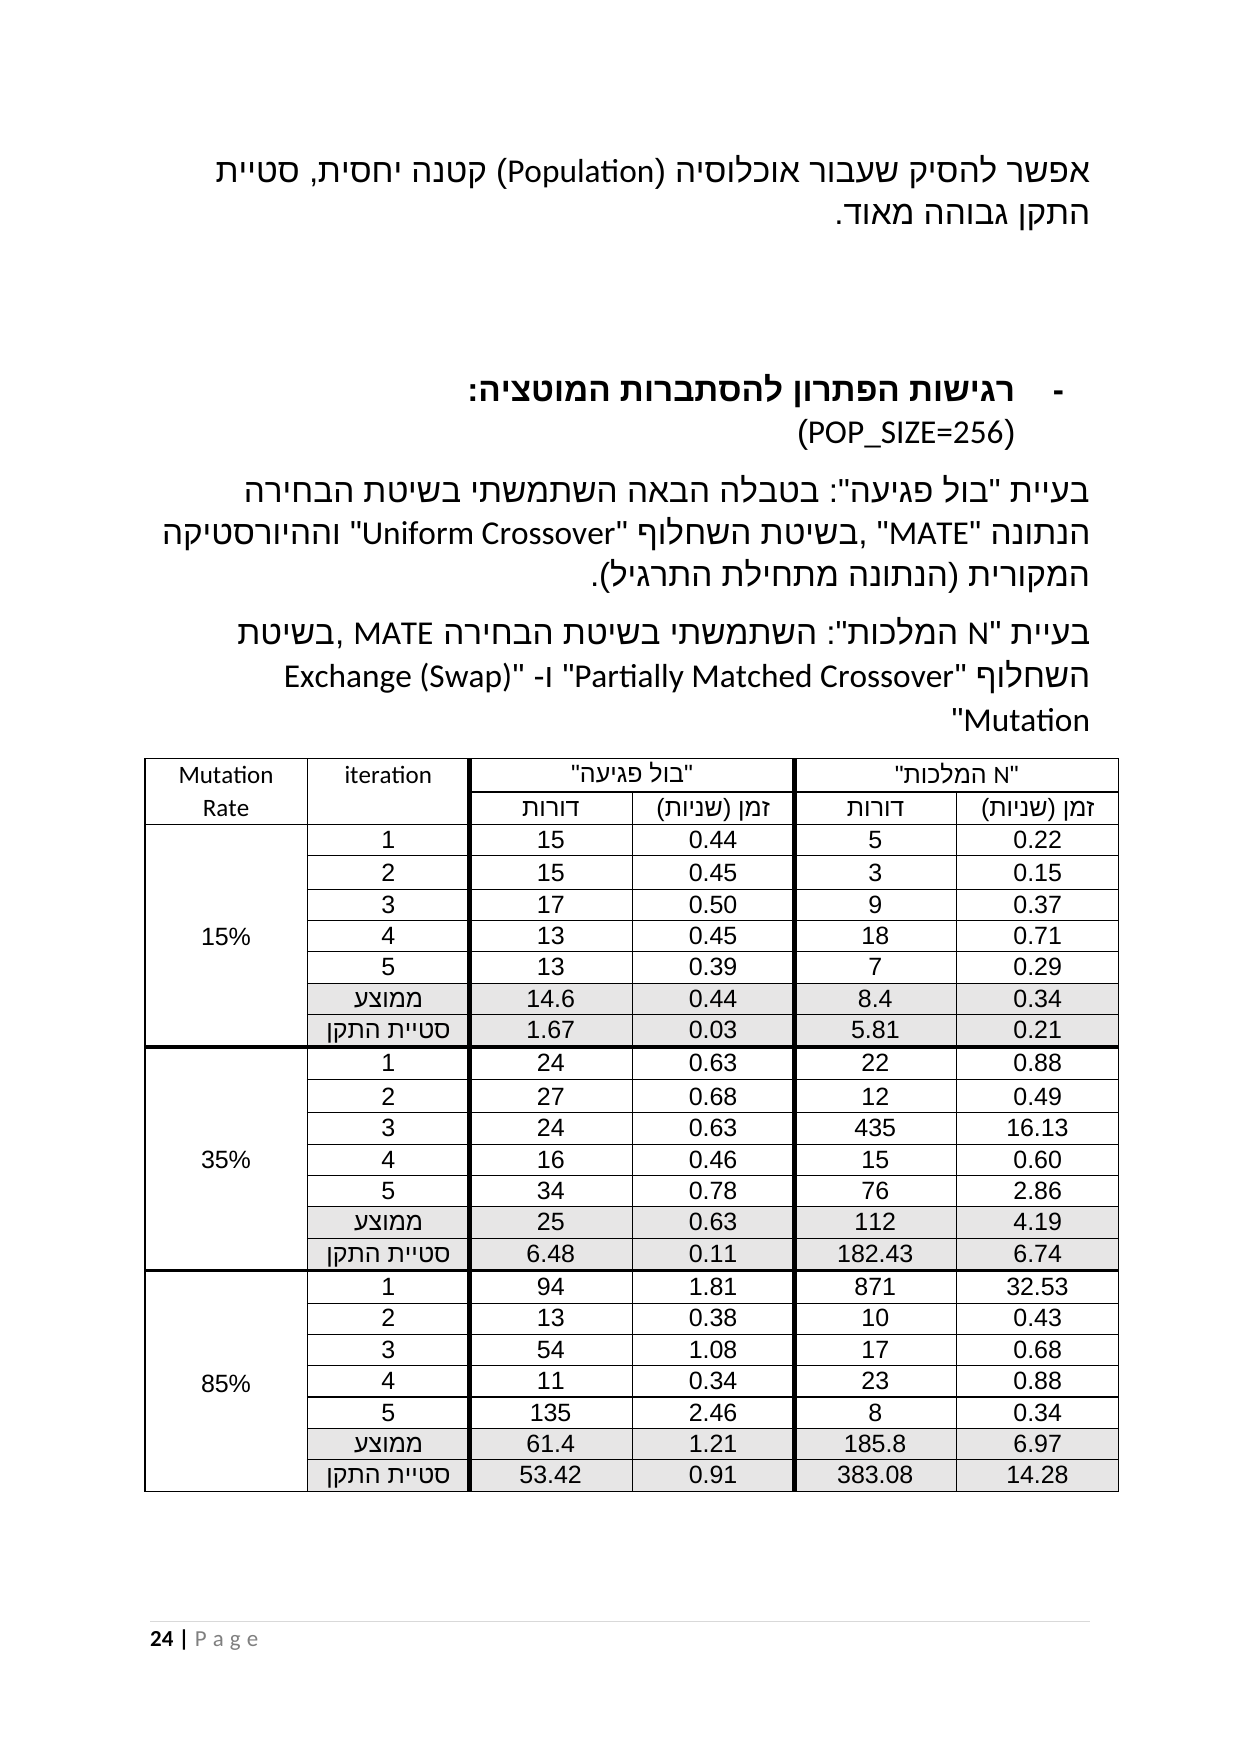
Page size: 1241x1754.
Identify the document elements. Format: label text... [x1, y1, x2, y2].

table_cell 0.22 [957, 825, 1118, 855]
table_cell 23 [797, 1366, 956, 1396]
table_cell 1 [308, 1272, 467, 1302]
table_cell 0.78 [633, 1176, 792, 1206]
table_cell 1.67 [472, 1015, 632, 1045]
table_cell 6.97 [957, 1429, 1118, 1459]
table_cell 0.37 [957, 890, 1118, 920]
table_cell 22 [797, 1049, 956, 1079]
table_cell 0.71 [957, 921, 1118, 951]
table_cell 0.03 [633, 1015, 792, 1045]
table_cell 2 [308, 1304, 467, 1334]
table_cell 4 [308, 921, 467, 951]
table_cell 0.63 [633, 1049, 792, 1079]
table_cell זמן (שניות) [957, 793, 1118, 824]
table_cell 6.48 [472, 1239, 632, 1269]
table_cell 13 [472, 952, 632, 983]
table_cell 27 [472, 1080, 632, 1112]
table_cell 7 [797, 952, 956, 983]
table_cell 15 [797, 1145, 956, 1175]
table_cell 5 [308, 1398, 467, 1428]
table_cell 32.53 [957, 1272, 1118, 1302]
table_cell 16 [472, 1145, 632, 1175]
table_cell ממוצע [308, 1429, 467, 1459]
table_cell דורות [472, 793, 632, 824]
table_cell 76 [797, 1176, 956, 1206]
table_cell 12 [797, 1080, 956, 1112]
table_cell סטיית התקן [308, 1460, 467, 1491]
table_cell 10 [797, 1304, 956, 1334]
table_cell 1.08 [633, 1335, 792, 1365]
table_cell 6.74 [957, 1239, 1118, 1269]
table_cell 25 [472, 1207, 632, 1238]
table_cell 5 [797, 825, 956, 855]
table_cell 13 [472, 921, 632, 951]
table_cell ממוצע [308, 1207, 467, 1238]
table_cell 53.42 [472, 1460, 632, 1491]
table_cell 9 [797, 890, 956, 920]
table_header "בול פגיעה" [472, 759, 792, 791]
table_cell 14.6 [472, 984, 632, 1014]
table_cell 0.34 [633, 1366, 792, 1396]
table_cell 0.88 [957, 1049, 1118, 1079]
table_cell 0.11 [633, 1239, 792, 1269]
text בעיית "N המלכות": השתמשתי בשיטת הבחירה MATE ,בשיטת השחלוף "Partially Matched Crossover" ו- "Exchange (Swap) Mutation" [150, 612, 1090, 739]
table_cell דורות [797, 793, 956, 824]
table_cell 3 [797, 856, 956, 888]
table_cell 0.44 [633, 984, 792, 1014]
table_cell 13 [472, 1304, 632, 1334]
table_cell ממוצע [308, 984, 467, 1014]
table_cell 383.08 [797, 1460, 956, 1491]
table_cell 18 [797, 921, 956, 951]
table_cell 2 [308, 1080, 467, 1112]
list (POP_SIZE=256) [150, 411, 1015, 452]
table_cell 871 [797, 1272, 956, 1302]
table_cell 1.81 [633, 1272, 792, 1302]
table_cell 0.39 [633, 952, 792, 983]
table_cell 1 [308, 825, 467, 855]
table_cell 0.43 [957, 1304, 1118, 1334]
table_cell סטיית התקן [308, 1239, 467, 1269]
table_cell 2.46 [633, 1398, 792, 1428]
table_cell 0.29 [957, 952, 1118, 983]
table_cell 2 [308, 856, 467, 888]
table_cell 185.8 [797, 1429, 956, 1459]
table_cell סטיית התקן [308, 1015, 467, 1045]
table_cell 54 [472, 1335, 632, 1365]
table_cell 1.21 [633, 1429, 792, 1459]
table_cell 0.44 [633, 825, 792, 855]
table_cell 8.4 [797, 984, 956, 1014]
table_cell 0.34 [957, 984, 1118, 1014]
list רגישות הפתרון להסתברות המוטציה: [150, 370, 1053, 408]
table_cell 0.68 [633, 1080, 792, 1112]
table_cell 0.38 [633, 1304, 792, 1334]
table_cell 5 [308, 952, 467, 983]
table_cell 61.4 [472, 1429, 632, 1459]
table_cell 0.45 [633, 856, 792, 888]
table_cell 3 [308, 1113, 467, 1143]
table_cell 35% [146, 1049, 307, 1269]
table_cell 85% [146, 1272, 307, 1491]
table_cell 24 [472, 1113, 632, 1143]
table_cell 3 [308, 890, 467, 920]
table_header "N המלכות" [797, 759, 1118, 791]
table_cell 0.15 [957, 856, 1118, 888]
text בעיית "בול פגיעה": בטבלה הבאה השתמשתי בשיטת הבחירה הנתונה "MATE" ,בשיטת השחלוף "Uniform Crossover" וההיורסטיקה המקורית (הנתונה מתחילת התרגיל). [150, 471, 1090, 593]
table_cell 15% [146, 825, 307, 1045]
table_cell 5 [308, 1176, 467, 1206]
table_cell 0.63 [633, 1113, 792, 1143]
text אפשר להסיק שעבור אוכלוסיה (Population) קטנה יחסית, סטיית התקן גבוהה מאוד. [150, 150, 1090, 231]
table_cell 0.49 [957, 1080, 1118, 1112]
table_cell זמן (שניות) [633, 793, 792, 824]
table_cell 3 [308, 1335, 467, 1365]
table_cell 4.19 [957, 1207, 1118, 1238]
table_cell 4 [308, 1366, 467, 1396]
table_cell 24 [472, 1049, 632, 1079]
table_cell 0.60 [957, 1145, 1118, 1175]
table_cell 0.34 [957, 1398, 1118, 1428]
table_cell 2.86 [957, 1176, 1118, 1206]
table_cell 0.45 [633, 921, 792, 951]
table_header Mutation Rate [146, 759, 307, 824]
table_cell 135 [472, 1398, 632, 1428]
table_cell 17 [797, 1335, 956, 1365]
table_cell 0.68 [957, 1335, 1118, 1365]
table_cell 0.50 [633, 890, 792, 920]
table_cell 17 [472, 890, 632, 920]
table_cell 0.46 [633, 1145, 792, 1175]
table_header iteration [308, 759, 467, 824]
table_cell 0.91 [633, 1460, 792, 1491]
table_cell 112 [797, 1207, 956, 1238]
table_cell 34 [472, 1176, 632, 1206]
table_cell 4 [308, 1145, 467, 1175]
table_cell 11 [472, 1366, 632, 1396]
table_cell 1 [308, 1049, 467, 1079]
table_cell 15 [472, 825, 632, 855]
table_cell 0.21 [957, 1015, 1118, 1045]
table_cell 0.63 [633, 1207, 792, 1238]
table_cell 0.88 [957, 1366, 1118, 1396]
table_cell 8 [797, 1398, 956, 1428]
table_cell 16.13 [957, 1113, 1118, 1143]
table_cell 14.28 [957, 1460, 1118, 1491]
table_cell 15 [472, 856, 632, 888]
table_cell 435 [797, 1113, 956, 1143]
table_cell 182.43 [797, 1239, 956, 1269]
table_cell 5.81 [797, 1015, 956, 1045]
table_cell 94 [472, 1272, 632, 1302]
